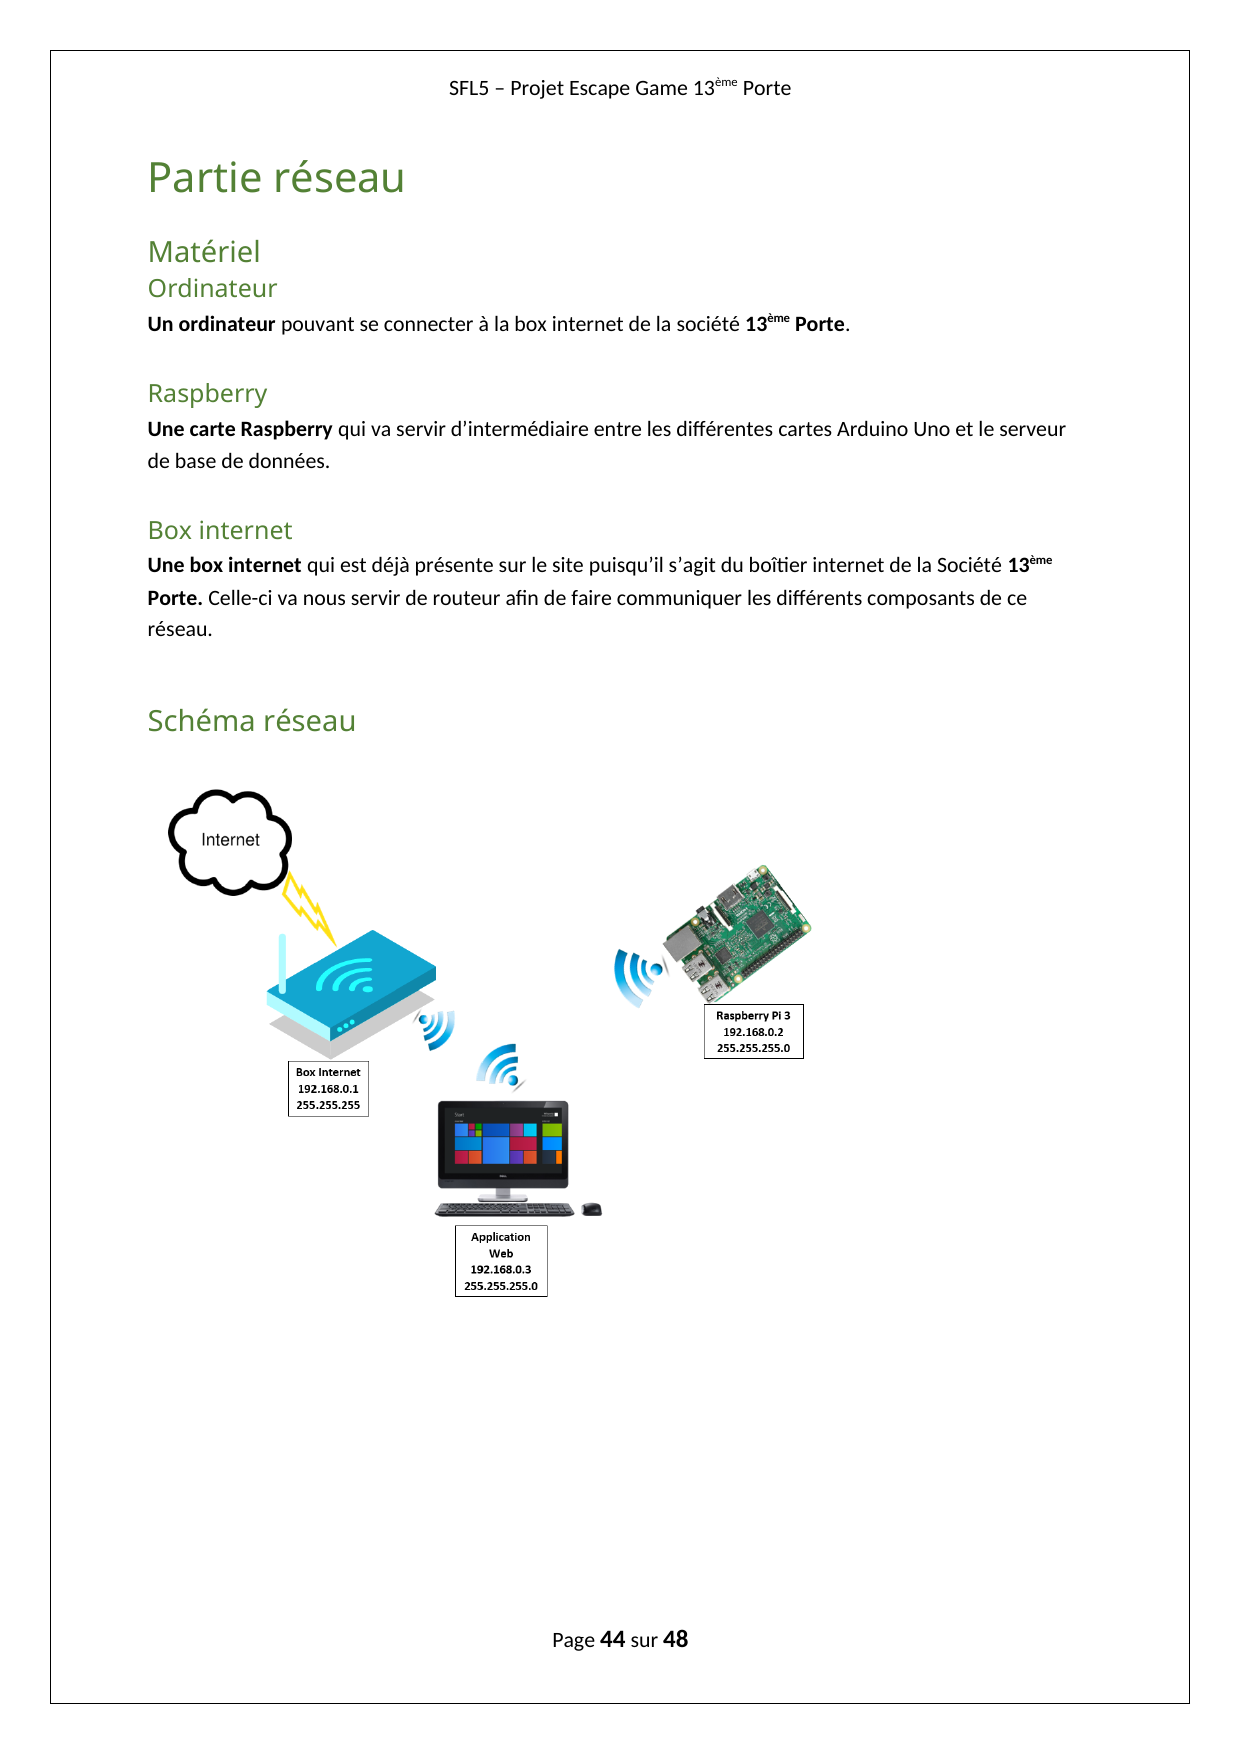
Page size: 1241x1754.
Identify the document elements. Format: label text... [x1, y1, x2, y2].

picture [147, 779, 817, 1304]
text Ordinateur Un ordinateur pouvant se connecter à la box internet de la société 13ème Porte. Raspberry Une carte Raspberry qui va servir d’intermédiaire entre les différentes cartes Arduino Uno et le serveur de base de données. Box internet Une box internet qui est déjà présente sur le site puisqu’il s’agit du boîtier internet de la Société 13ème Porte. Celle-ci va nous servir de routeur afin de faire communiquer les différents composants de ce réseau. [147, 271, 1093, 674]
subtitle Schéma réseau [147, 700, 1093, 780]
text Partie réseau Matériel [147, 148, 1093, 271]
